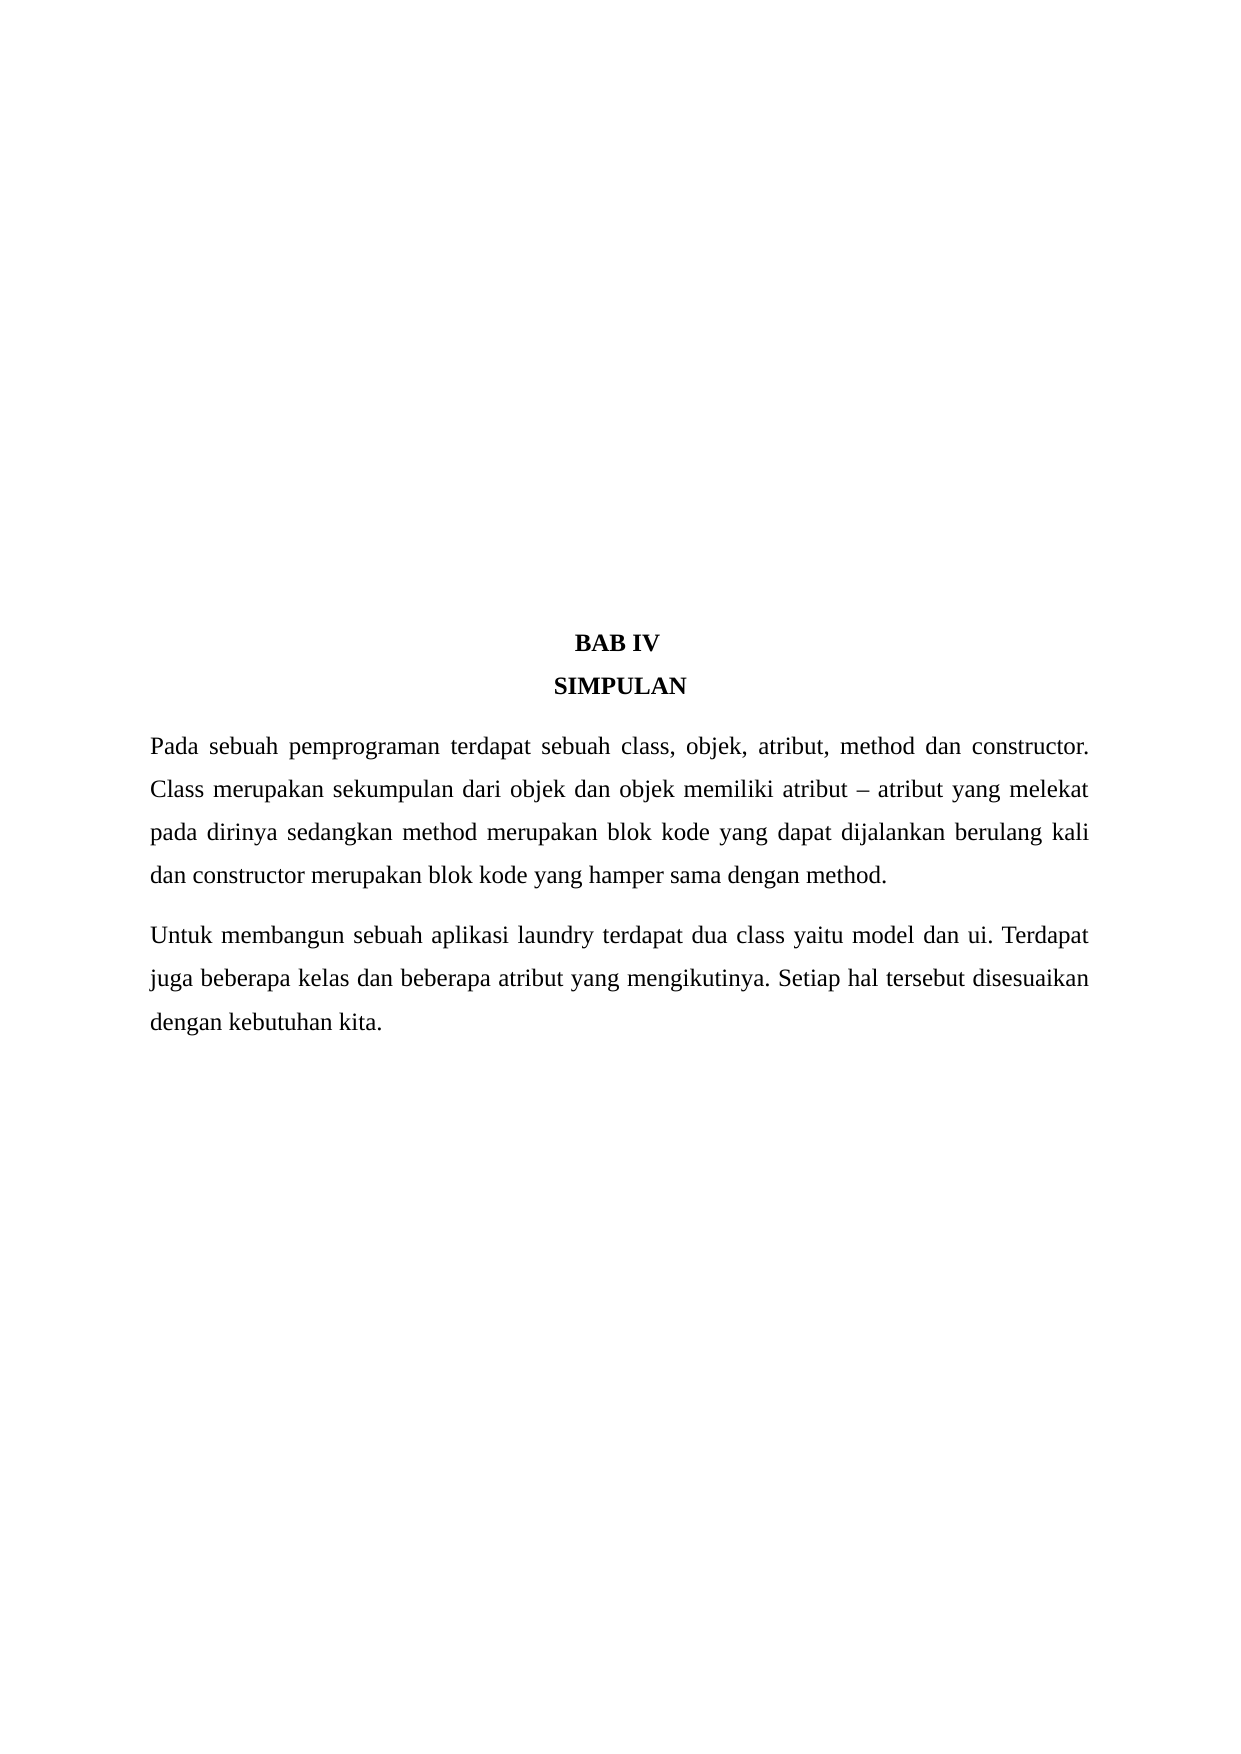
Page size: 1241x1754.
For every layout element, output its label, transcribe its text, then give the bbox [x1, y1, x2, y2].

text BAB IV SIMPULAN [150, 628, 1090, 700]
text Pada sebuah pemprograman terdapat sebuah class, objek, atribut, method dan constructor. Class merupakan sekumpulan dari objek dan objek memiliki atribut – atribut yang melekat pada dirinya sedangkan method merupakan blok kode yang dapat dijalankan berulang kali dan constructor merupakan blok kode yang hamper sama dengan method. [150, 731, 1090, 889]
text Untuk membangun sebuah aplikasi laundry terdapat dua class yaitu model dan ui. Terdapat juga beberapa kelas dan beberapa atribut yang mengikutinya. Setiap hal tersebut disesuaikan dengan kebutuhan kita. [150, 920, 1090, 1035]
